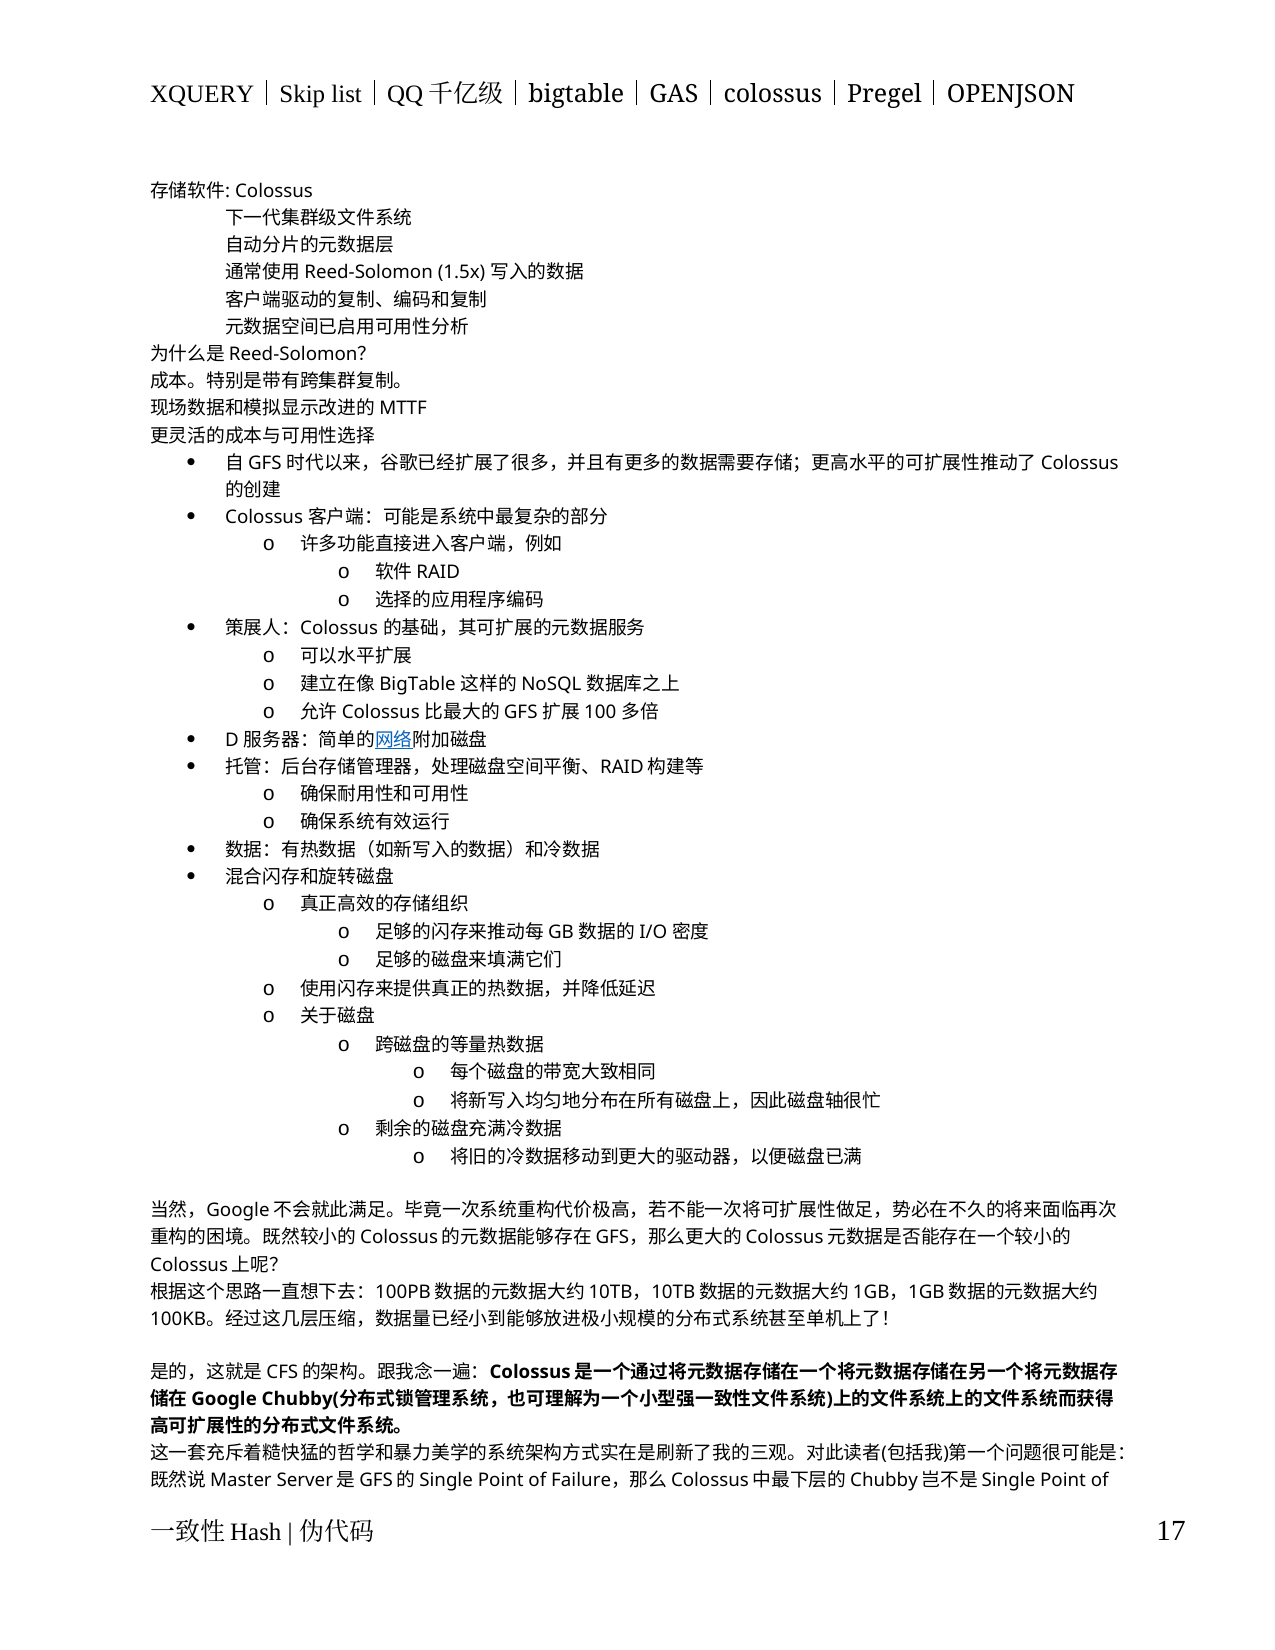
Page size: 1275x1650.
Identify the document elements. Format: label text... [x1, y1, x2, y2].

list 建立在像 BigTable 这样的 NoSQL 数据库之上 [262, 668, 1125, 696]
text 客户端驱动的复制、编码和复制 [225, 284, 1125, 311]
text 元数据空间已启用可用性分析 [225, 311, 1125, 339]
list 托管：后台存储管理器，处理磁盘空间平衡、RAID构建等 [187, 751, 1125, 779]
list 关于磁盘 [262, 1001, 1125, 1029]
list D 服务器：简单的网络附加磁盘 [187, 724, 1125, 751]
text 下一代集群级文件系统 [225, 203, 1125, 230]
list 数据：有热数据（如新写入的数据）和冷数据 [187, 835, 1125, 862]
list 混合闪存和旋转磁盘 [187, 862, 1125, 889]
list 可以水平扩展 [262, 640, 1125, 668]
list 策展人：Colossus 的基础，其可扩展的元数据服务 [187, 613, 1125, 640]
text 为什么是Reed-Solomon？ [150, 339, 1125, 366]
list 真正高效的存储组织 [262, 889, 1125, 917]
list 足够的磁盘来填满它们 [337, 945, 1125, 973]
text 更灵活的成本与可用性选择 [150, 420, 1125, 447]
list 足够的闪存来推动每 GB 数据的 I/O 密度 [337, 917, 1125, 945]
text 自动分片的元数据层 [225, 230, 1125, 257]
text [150, 1438, 1125, 1492]
text 通常使用 Reed-Solomon (1.5x) 写入的数据 [225, 257, 1125, 284]
text 成本。特别是带有跨集群复制。 [150, 366, 1125, 393]
list 许多功能直接进入客户端，例如 [262, 529, 1125, 557]
list 允许 Colossus 比最大的 GFS 扩展 100 多倍 [262, 696, 1125, 724]
list 使用闪存来提供真正的热数据，并降低延迟 [262, 973, 1125, 1001]
list 自 GFS 时代以来，谷歌已经扩展了很多，并且有更多的数据需要存储；更高水平的可扩展性推动了 Colossus 的创建 [187, 447, 1125, 502]
list 剩余的磁盘充满冷数据 [337, 1113, 1125, 1141]
list 每个磁盘的带宽大致相同 [412, 1057, 1125, 1085]
text 存储软件: Colossus [150, 176, 1125, 203]
list Colossus 客户端：可能是系统中最复杂的部分 [187, 502, 1125, 529]
list 选择的应用程序编码 [337, 585, 1125, 613]
list 将新写入均匀地分布在所有磁盘上，因此磁盘轴很忙 [412, 1085, 1125, 1113]
text 当然，Google不会就此满足。毕竟一次系统重构代价极高，若不能一次将可扩展性做足，势必在不久的将来面临再次重构的困境。既然较小的Colossus的元数据能够存在GFS，那么更大的Colossus元数据是否能存在一个较小的Colossus上呢？ [150, 1195, 1125, 1276]
list 确保系统有效运行 [262, 807, 1125, 835]
list 跨磁盘的等量热数据 [337, 1029, 1125, 1057]
list 将旧的冷数据移动到更大的驱动器，以便磁盘已满 [412, 1141, 1125, 1169]
list 软件RAID [337, 557, 1125, 585]
text 是的，这就是CFS的架构。跟我念一遍：Colossus是一个通过将元数据存储在一个将元数据存储在另一个将元数据存储在Google Chubby(分布式锁管理系统，也可理解为一个小型强一致性文件系统)上的文件系统上的文件系统而获得高可扩展性的分布式文件系统。 [150, 1331, 1125, 1438]
text 根据这个思路一直想下去：100PB数据的元数据大约10TB，10TB数据的元数据大约1GB，1GB数据的元数据大约100KB。经过这几层压缩，数据量已经小到能够放进极小规模的分布式系统甚至单机上了！ [150, 1276, 1125, 1331]
list 确保耐用性和可用性 [262, 779, 1125, 807]
text 现场数据和模拟显示改进的 MTTF [150, 393, 1125, 420]
